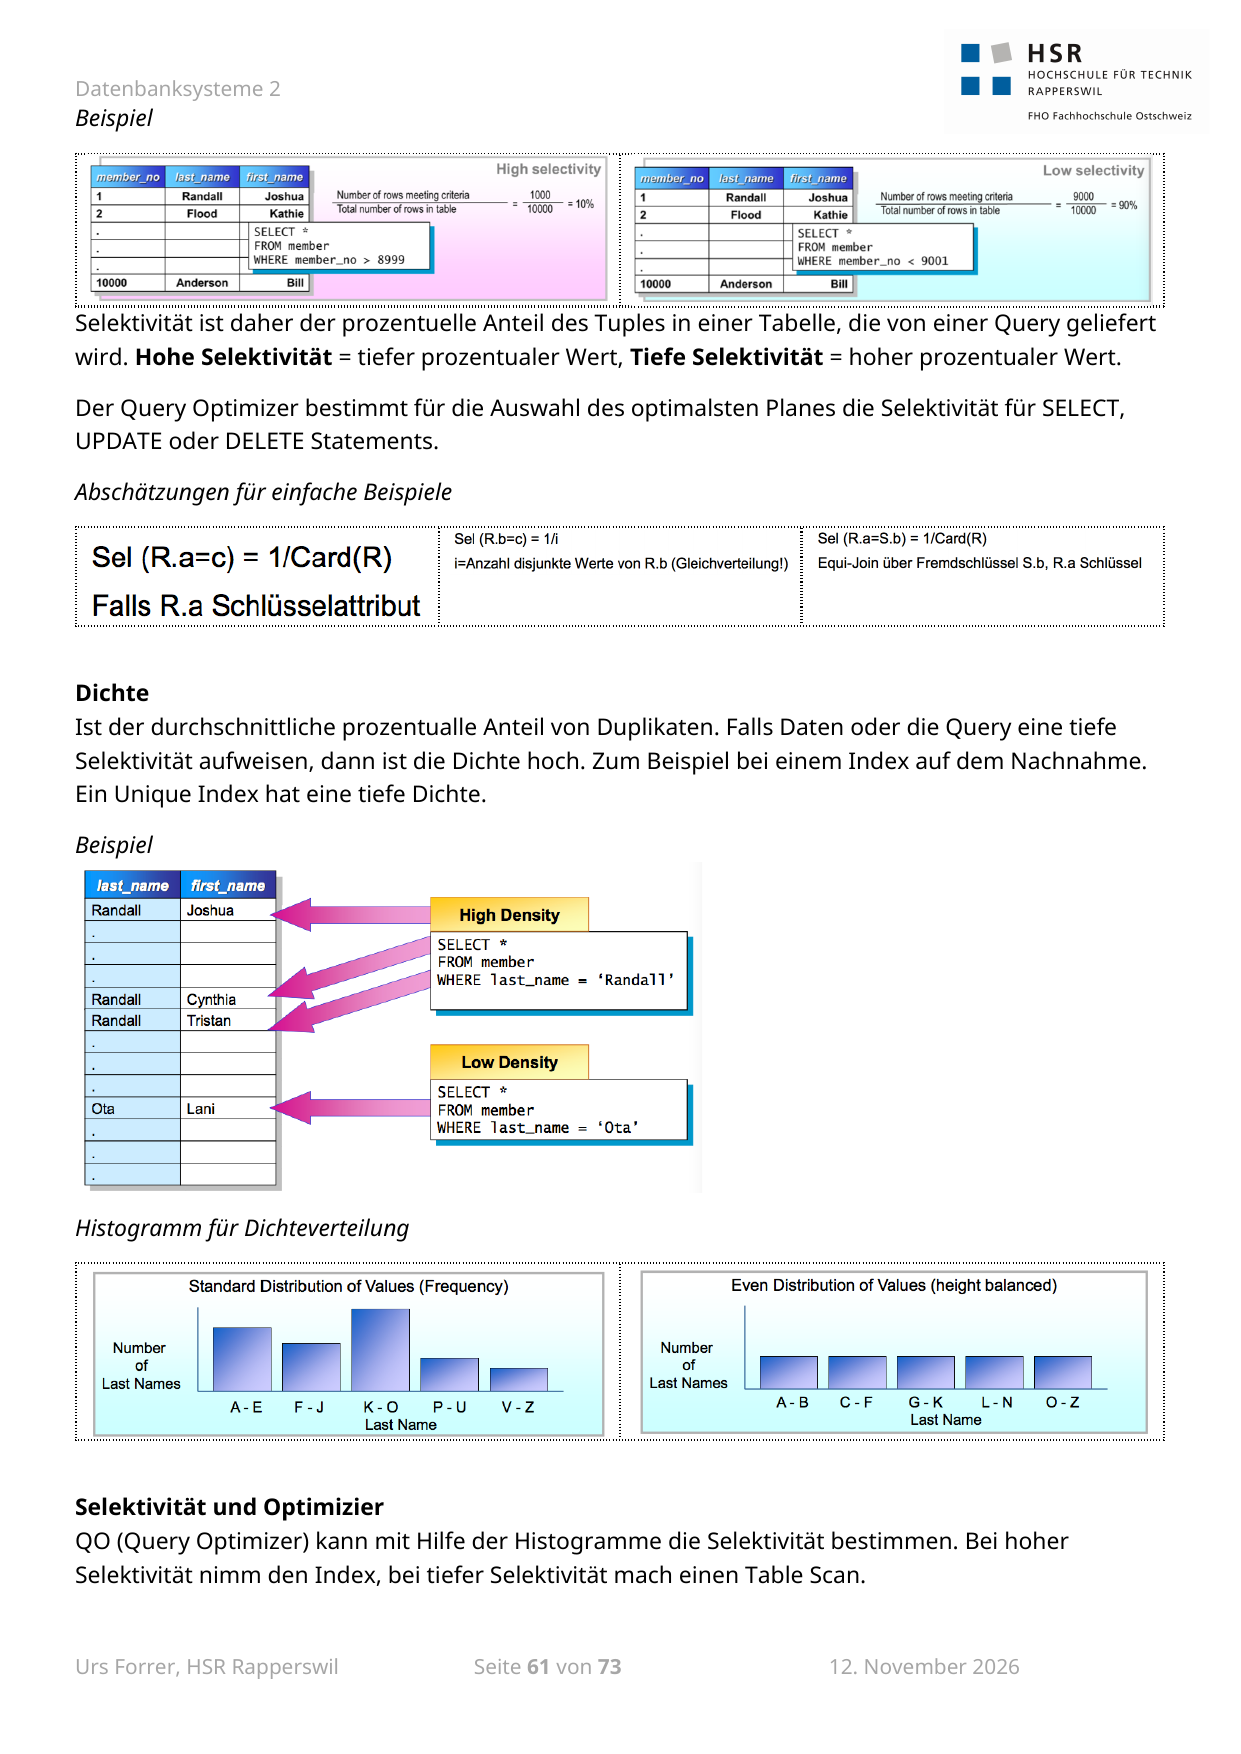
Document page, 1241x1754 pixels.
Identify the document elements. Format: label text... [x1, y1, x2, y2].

text Histogramm für Dichteverteilung [75, 1212, 1165, 1243]
picture [812, 528, 1153, 572]
picture [631, 1264, 1153, 1437]
text Beispiel [75, 102, 1165, 133]
picture [631, 154, 1153, 306]
picture [75, 862, 703, 1193]
picture [87, 1264, 609, 1439]
table_header [607, 1262, 620, 1439]
table_header [426, 526, 438, 624]
table_header [620, 153, 631, 305]
text Selektivität und Optimizier QO (Query Optimizer) kann mit Hilfe der Histogramme die Selektivität bestimmen. Bei hoher Selektivität nimm den Index, bei tiefer Selektivität mach einen Table Scan. [75, 1491, 1165, 1590]
table_header [609, 153, 620, 305]
table_header [76, 1262, 88, 1439]
text Abschätzungen für einfache Beispiele [75, 476, 1165, 507]
table_header [76, 153, 87, 305]
picture [87, 528, 428, 625]
table_header [620, 1262, 1164, 1439]
text Dichte Ist der durchschnittliche prozentualle Anteil von Duplikaten. Falls Daten oder die Query eine tiefe Selektivität aufweisen, dann ist die Dichte hoch. Zum Beispiel bei einem Index auf dem Nachnahme. Ein Unique Index hat eine tiefe Dichte. [75, 677, 1165, 809]
picture [943, 29, 1210, 134]
table_header [801, 526, 1164, 624]
table_header [76, 526, 88, 624]
picture [449, 528, 791, 575]
picture [87, 154, 609, 305]
table_header [439, 526, 801, 624]
text Selektivität ist daher der prozentuelle Anteil des Tuples in einer Tabelle, die von einer Query geliefert wird. Hohe Selektivität = tiefer prozentualer Wert, Tiefe Selektivität = hoher prozentualer Wert. [75, 307, 1165, 372]
table_header [1153, 153, 1164, 305]
text Der Query Optimizer bestimmt für die Auswahl des optimalsten Planes die Selektivität für SELECT, UPDATE oder DELETE Statements. [75, 392, 1165, 457]
